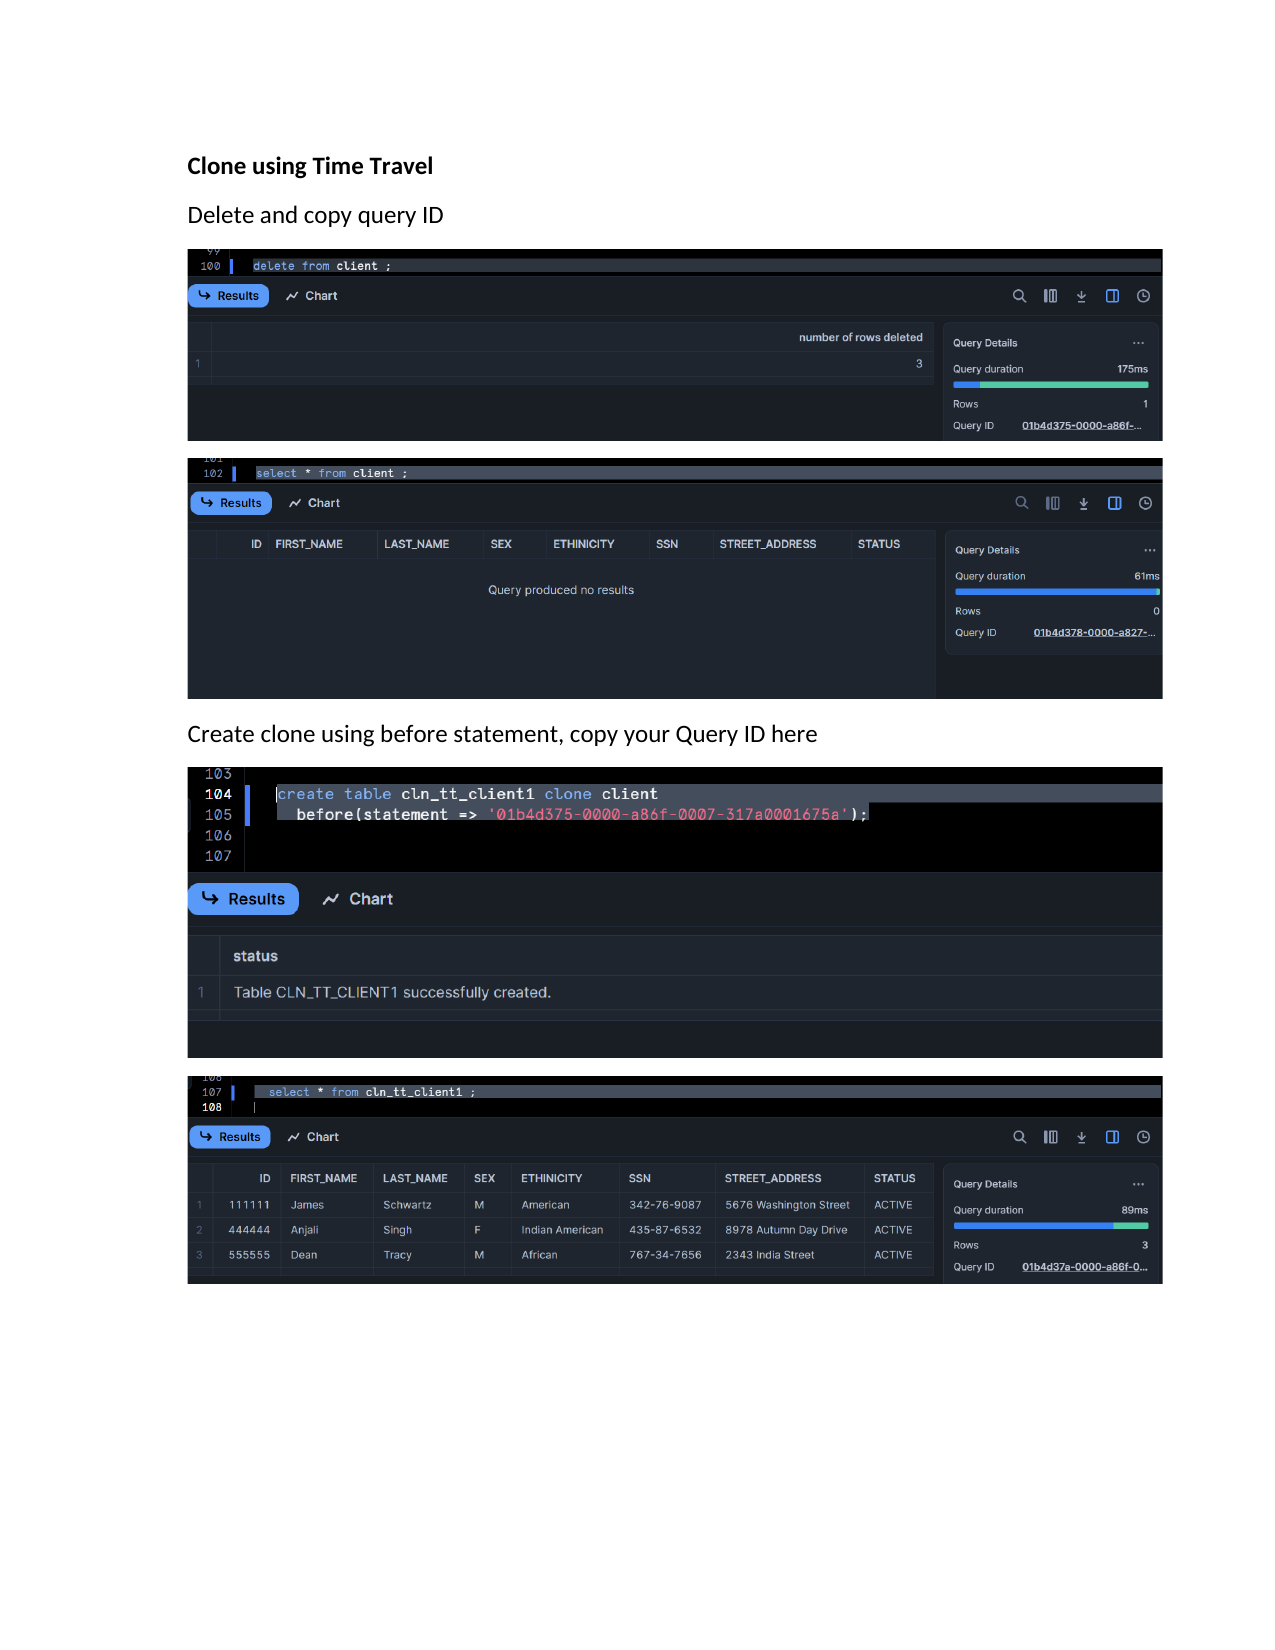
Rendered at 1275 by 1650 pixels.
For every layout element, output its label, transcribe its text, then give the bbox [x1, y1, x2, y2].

text Clone using Time Travel [187, 150, 1125, 181]
picture [187, 1076, 1163, 1284]
picture [187, 767, 1163, 1058]
picture [187, 249, 1163, 441]
text Delete and copy query ID [187, 199, 1125, 230]
text Create clone using before statement, copy your Query ID here [187, 718, 1125, 748]
picture [187, 458, 1163, 699]
